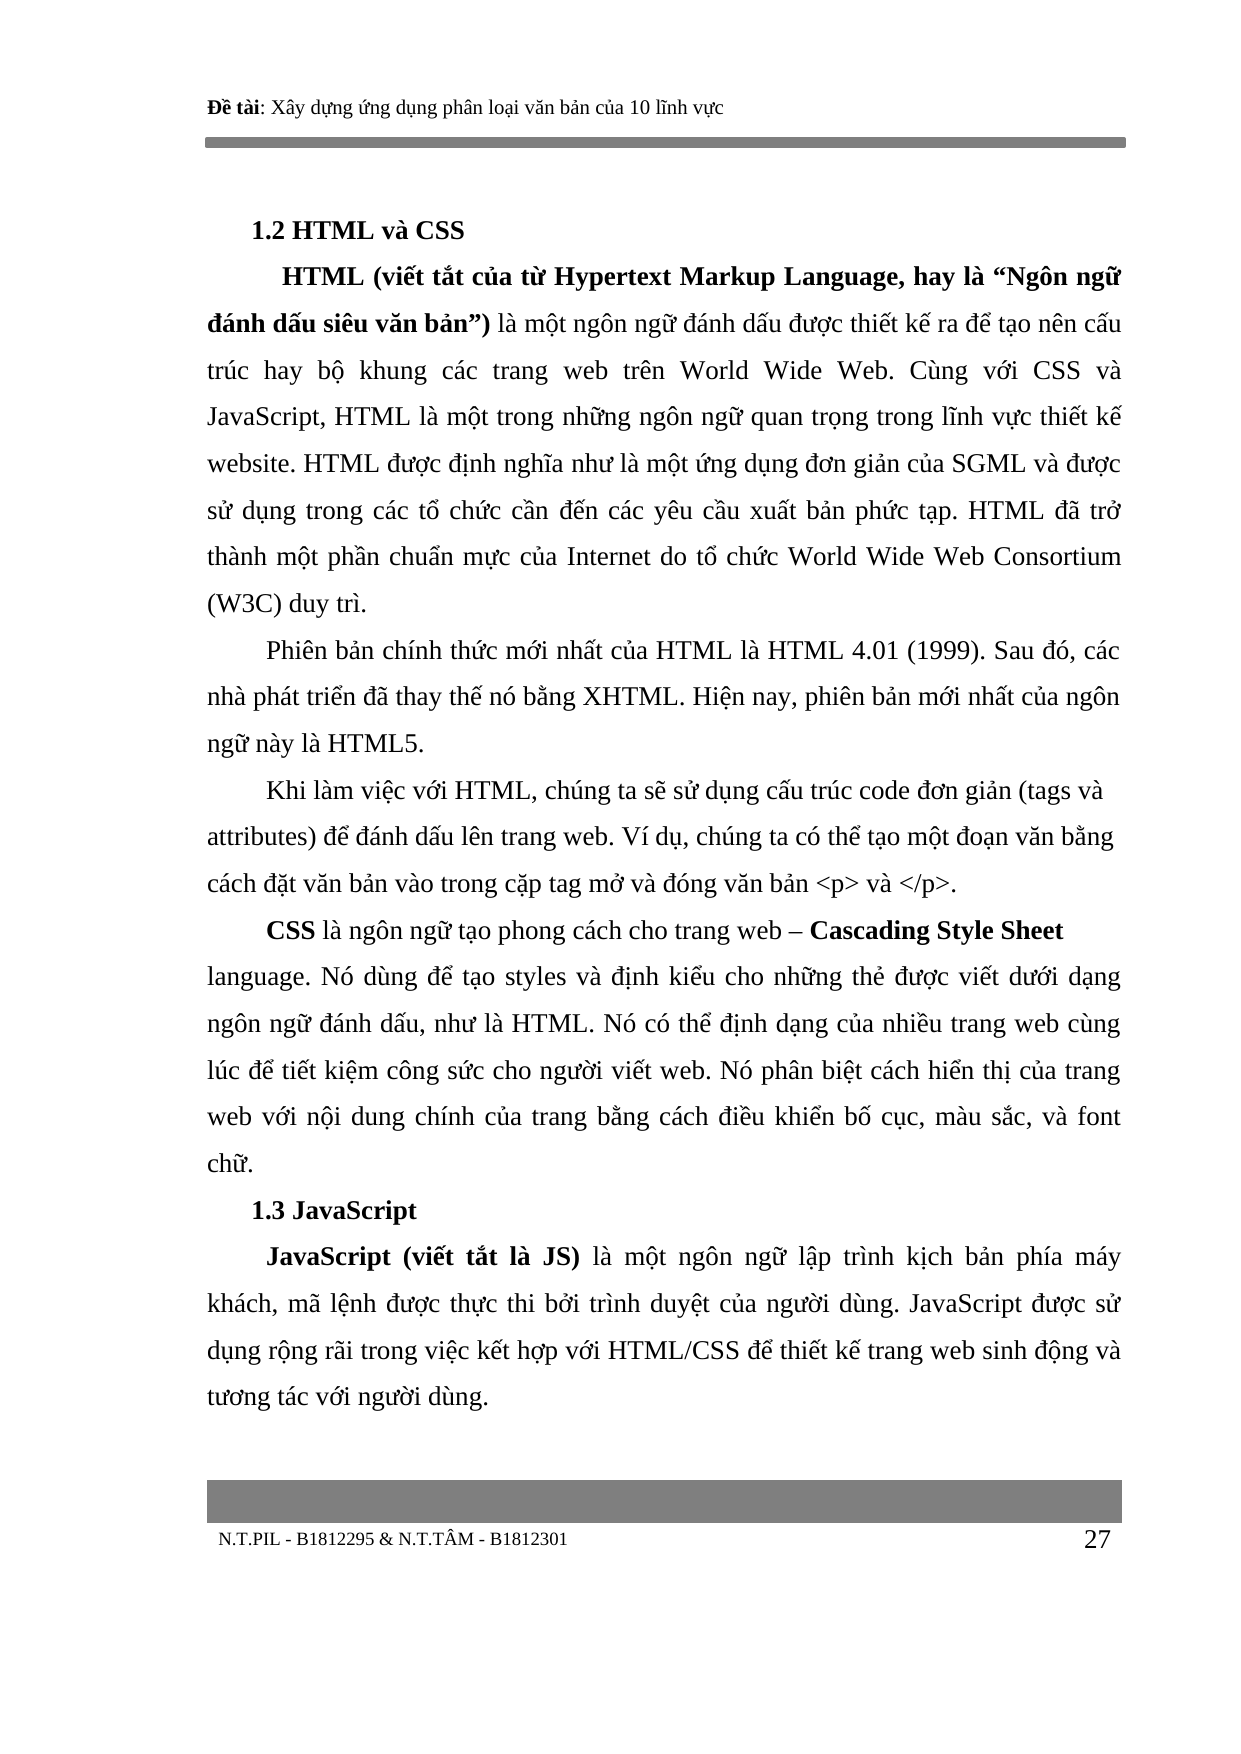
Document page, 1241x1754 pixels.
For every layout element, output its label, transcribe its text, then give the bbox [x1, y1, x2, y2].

text HTML (viết tắt của từ Hypertext Markup Language, hay là “Ngôn ngữ đánh dấu siêu văn bản”) là một ngôn ngữ đánh dấu được thiết kế ra để tạo nên cấu trúc hay bộ khung các trang web trên World Wide Web. Cùng với CSS và JavaScript, HTML là một trong những ngôn ngữ quan trọng trong lĩnh vực thiết kế website. HTML được định nghĩa như là một ứng dụng đơn giản của SGML và được sử dụng trong các tổ chức cần đến các yêu cầu xuất bản phức tạp. HTML đã trở thành một phần chuẩn mực của Internet do tổ chức World Wide Web Consortium (W3C) duy trì. [207, 261, 1122, 618]
text attributes) để đánh dấu lên trang web. Ví dụ, chúng ta có thể tạo một đoạn văn bằng [207, 821, 1122, 852]
text JavaScript (viết tắt là JS) là một ngôn ngữ lập trình kịch bản phía máy khách, mã lệnh được thực thi bởi trình duyệt của người dùng. JavaScript được sử dụng rộng rãi trong việc kết hợp với HTML/CSS để thiết kế trang web sinh động và tương tác với người dùng. [207, 1241, 1122, 1412]
text CSS là ngôn ngữ tạo phong cách cho trang web – Cascading Style Sheet [207, 914, 1122, 945]
text language. Nó dùng để tạo styles và định kiểu cho những thẻ được viết dưới dạng ngôn ngữ đánh dấu, như là HTML. Nó có thể định dạng của nhiều trang web cùng lúc để tiết kiệm công sức cho người viết web. Nó phân biệt cách hiển thị của trang web với nội dung chính của trang bằng cách điều khiển bố cục, màu sắc, và font chữ. [207, 961, 1122, 1178]
text cách đặt văn bản vào trong cặp tag mở và đóng văn bản <p> và </p>. [207, 867, 1122, 898]
text Phiên bản chính thức mới nhất của HTML là HTML 4.01 (1999). Sau đó, các nhà phát triển đã thay thế nó bằng XHTML. Hiện nay, phiên bản mới nhất của ngôn ngữ này là HTML5. [207, 634, 1122, 758]
subtitle 1.3 JavaScript [207, 1194, 1122, 1225]
text Khi làm việc với HTML, chúng ta sẽ sử dụng cấu trúc code đơn giản (tags và [207, 774, 1122, 805]
subtitle 1.2 HTML và CSS [207, 214, 1122, 245]
